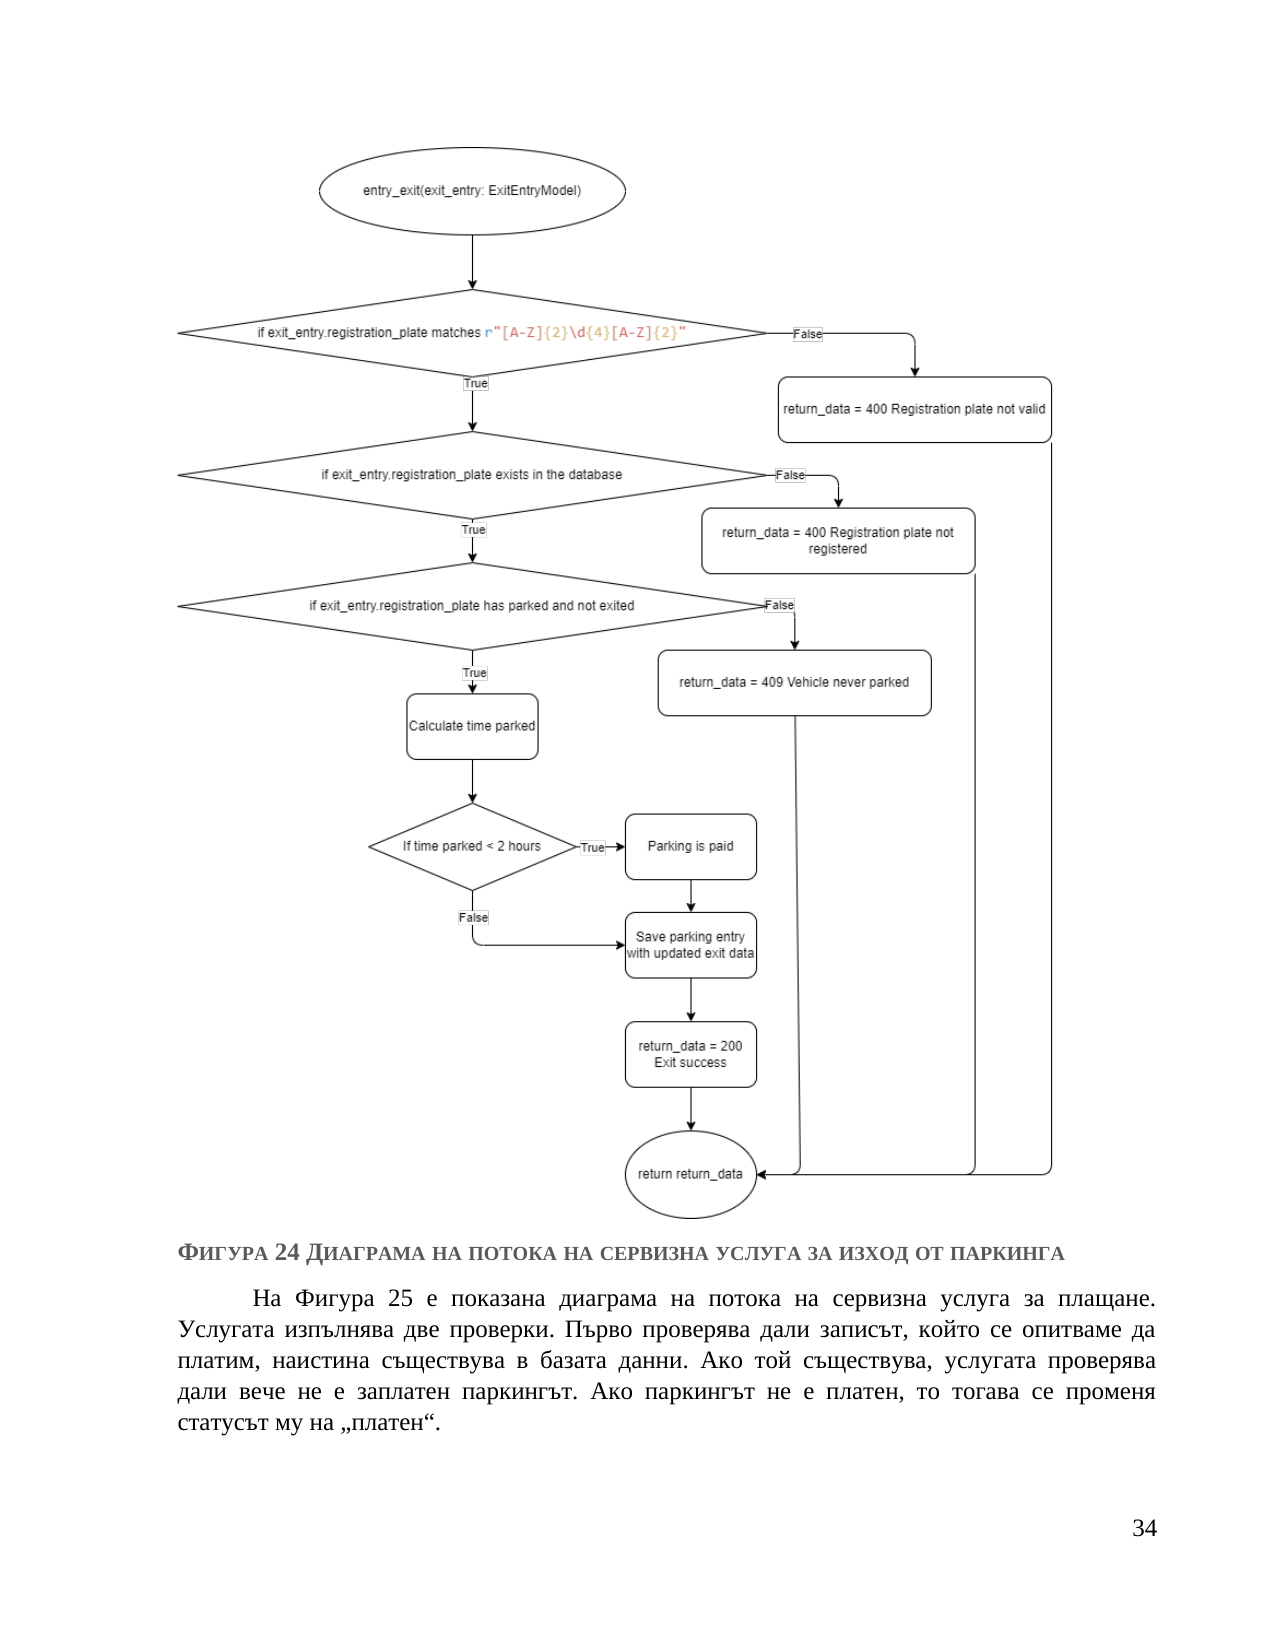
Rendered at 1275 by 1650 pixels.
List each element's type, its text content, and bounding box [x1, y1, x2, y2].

text Фигура 24 Диаграма на потока на сервизна услуга за изход от паркинга [177, 1237, 1157, 1266]
text На Фигура 25 е показана диаграма на потока на сервизна услуга за плащане. Услугата изпълнява две проверки. Първо проверява дали записът, който се опитваме да платим, наистина съществува в базата данни. Ако той съществува, услугата проверява дали вече не е заплатен паркингът. Ако паркингът не е платен, то тогава се променя статусът му на „платен“. [177, 1283, 1157, 1436]
picture [177, 147, 1062, 1219]
